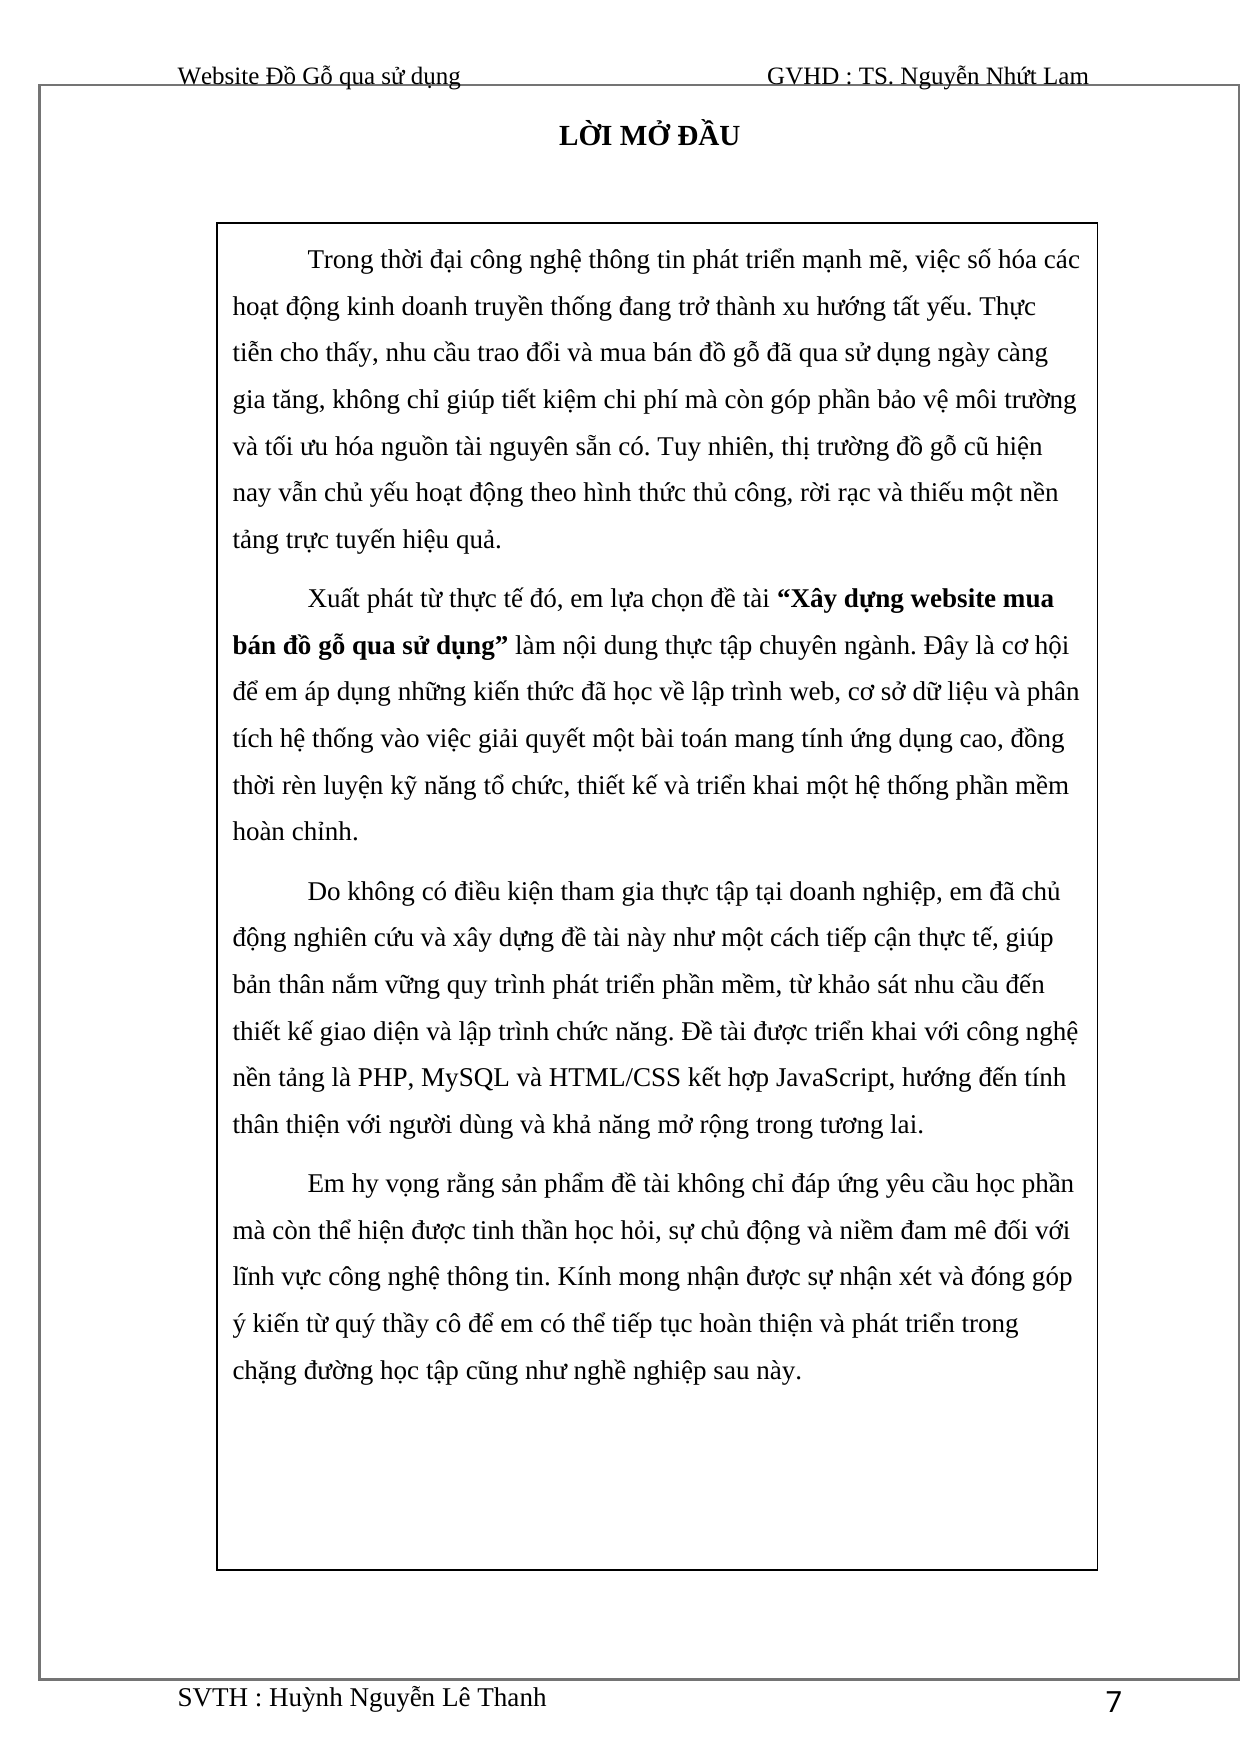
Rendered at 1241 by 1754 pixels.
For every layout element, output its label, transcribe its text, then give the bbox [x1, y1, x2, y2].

subtitle LỜI MỞ ĐẦU [177, 118, 1122, 152]
